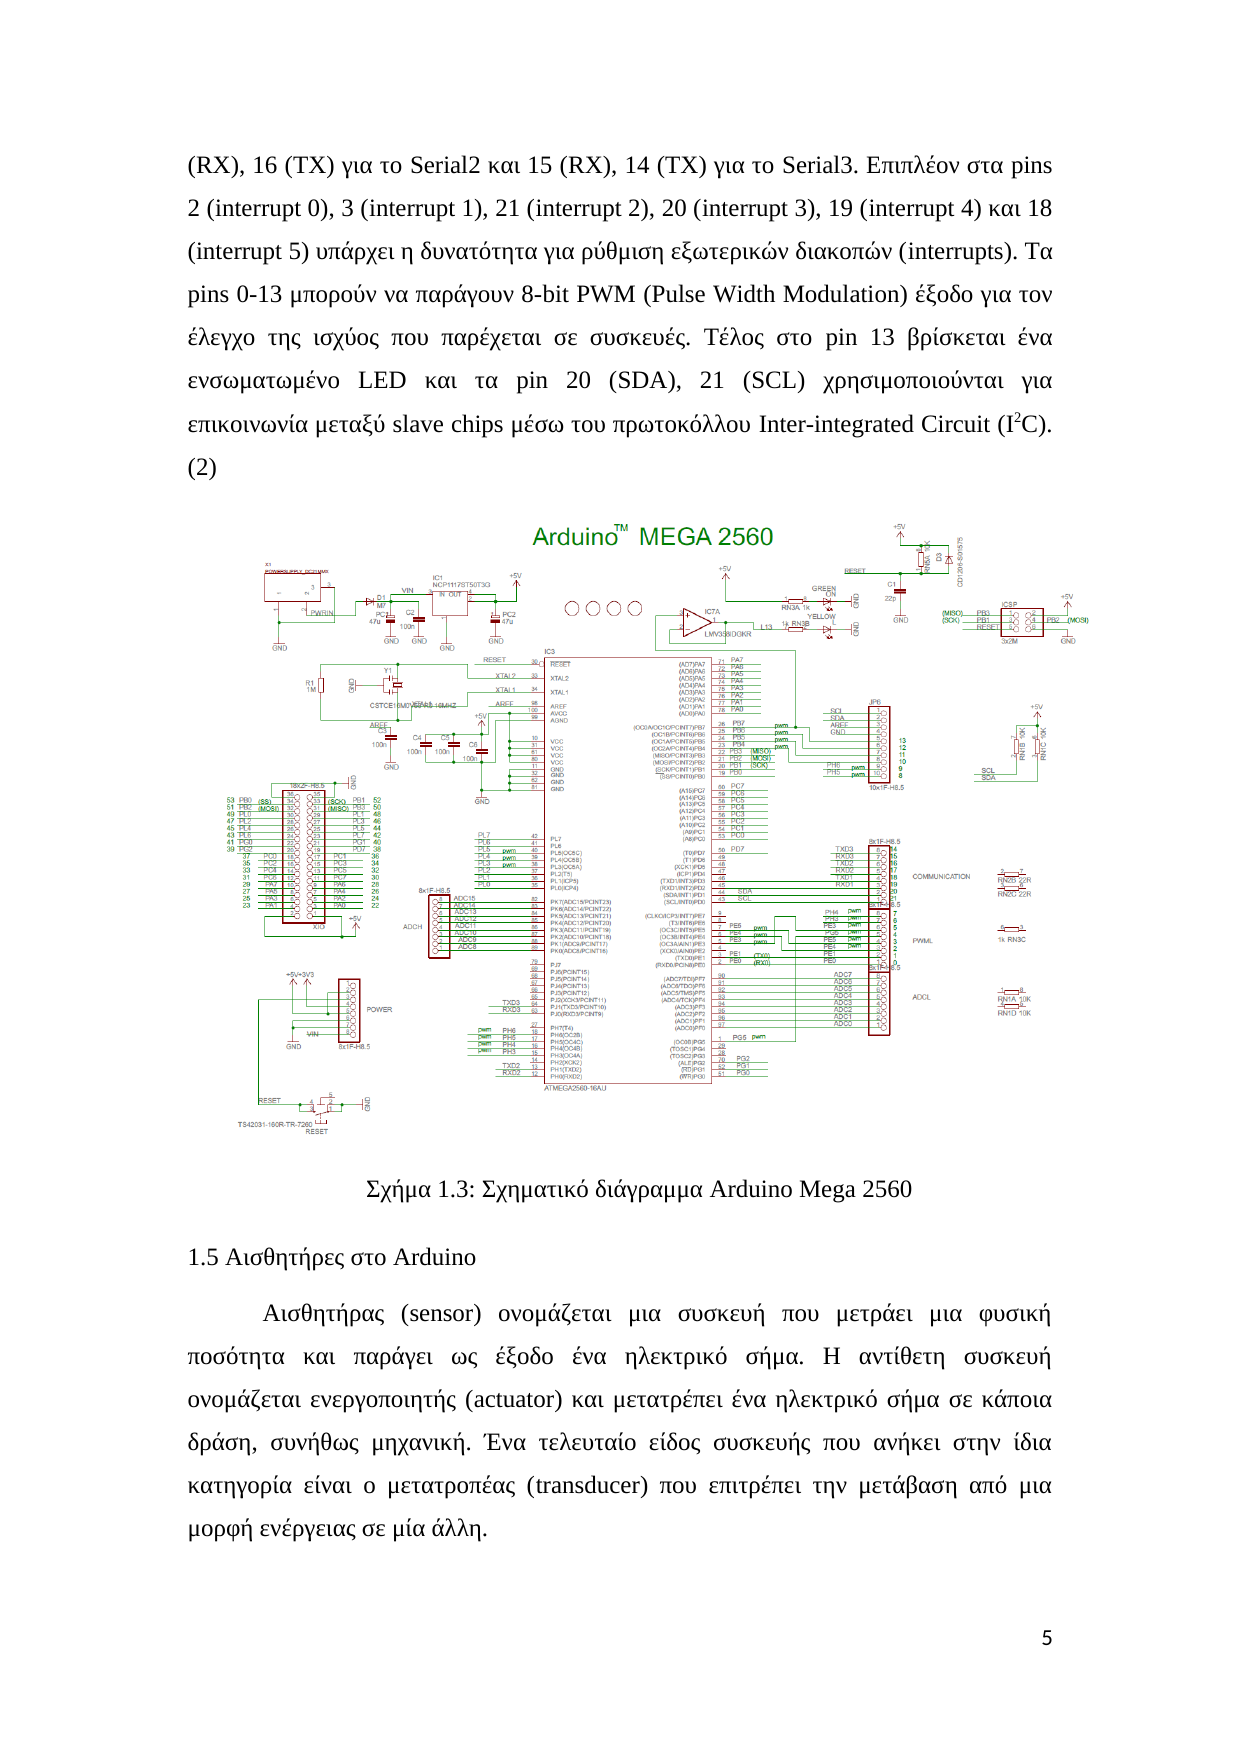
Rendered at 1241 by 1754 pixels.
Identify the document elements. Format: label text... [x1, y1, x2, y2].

text Αισθητήρας (sensor) ονομάζεται μια συσκευή που μετράει μια φυσική ποσότητα και παράγει ως έξοδο ένα ηλεκτρικό σήμα. Η αντίθετη συσκευή ονομάζεται ενεργοποιητής (actuator) και μετατρέπει ένα ηλεκτρικό σήμα σε κάποια δράση, συνήθως μηχανική. Ένα τελευταίο είδος συσκευής που ανήκει στην ίδια κατηγορία είναι ο μετατροπέας (transducer) που επιτρέπει την μετάβαση από μια μορφή ενέργειας σε μία άλλη. [187, 1298, 1053, 1542]
text Σχήμα 1.3: Σχηματικό διάγραμμα Arduino Mega 2560 [187, 1174, 1053, 1202]
picture [225, 520, 1091, 1135]
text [187, 150, 1053, 481]
subtitle 1.5 Αισθητήρες στο Arduino [187, 1242, 1053, 1271]
